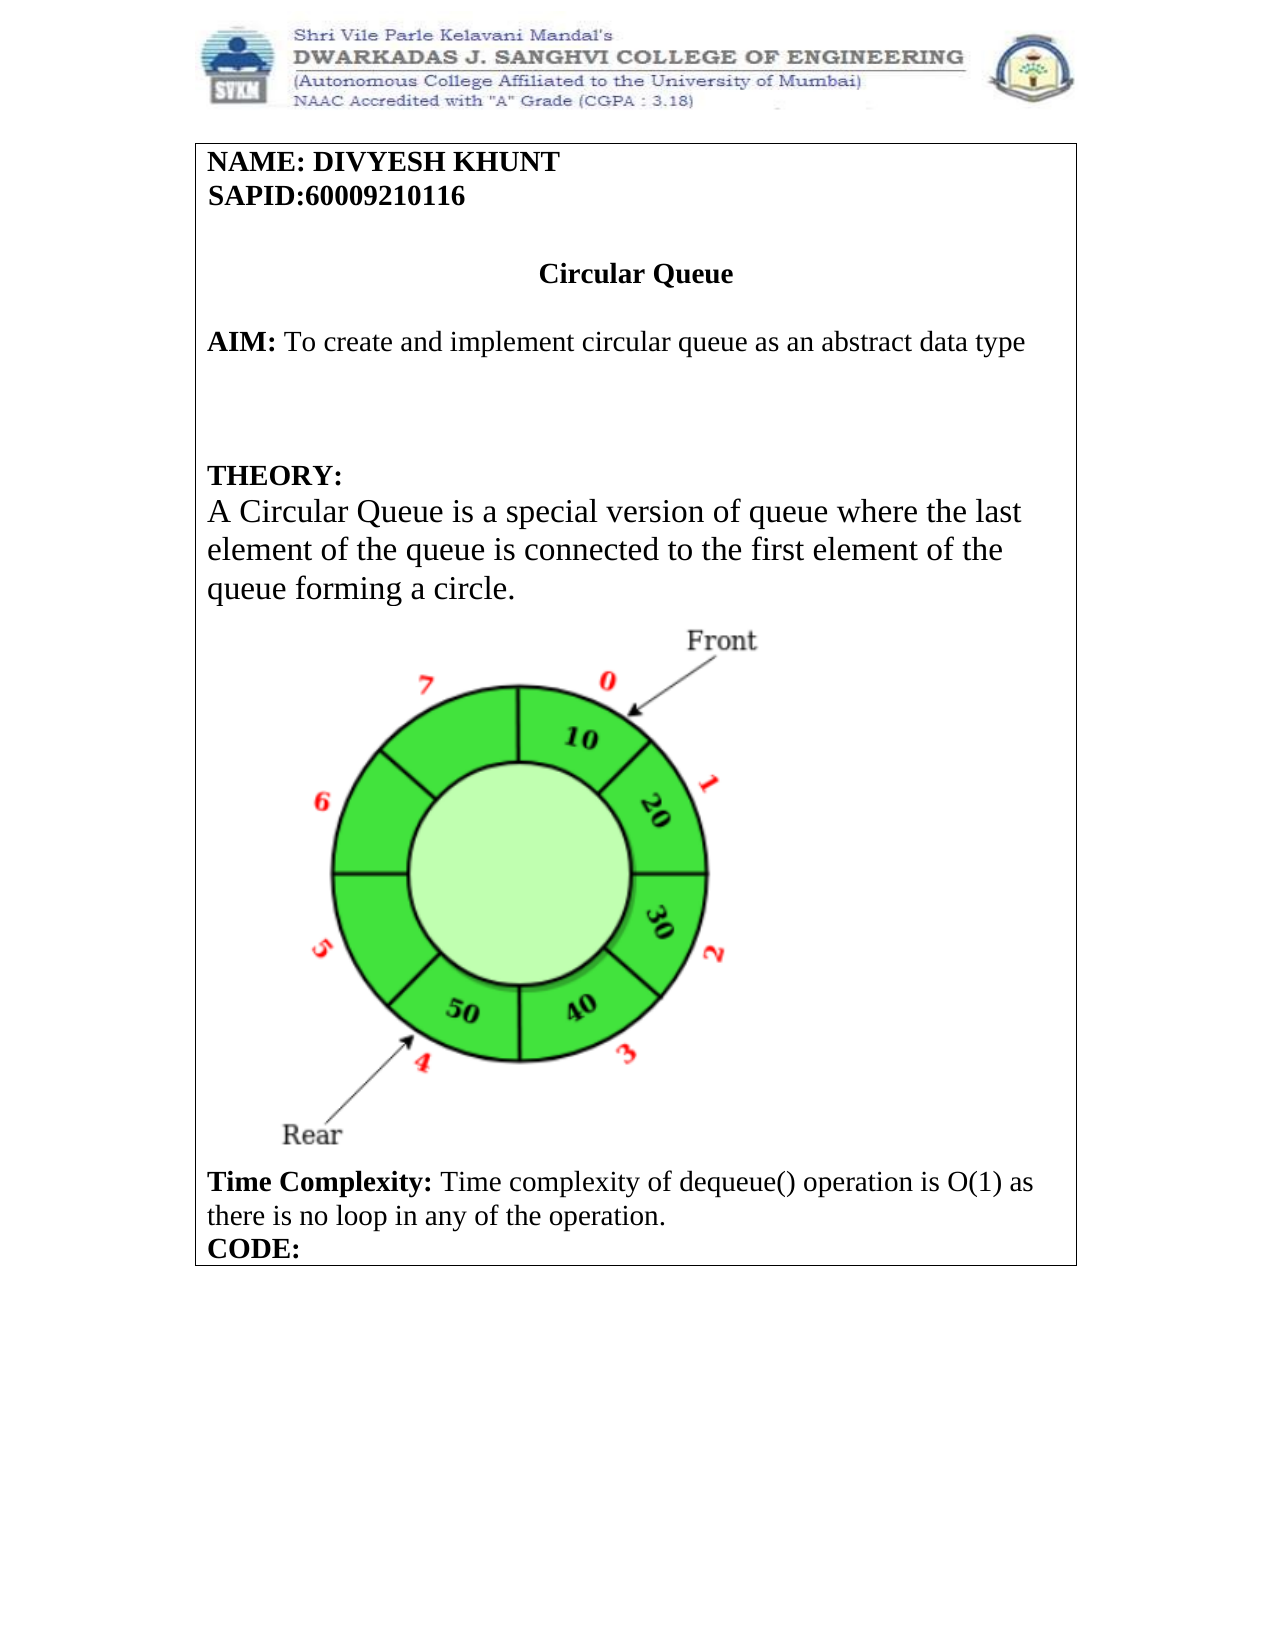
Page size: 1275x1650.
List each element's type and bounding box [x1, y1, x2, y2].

table_header [196, 144, 1076, 1265]
picture [195, 11, 1079, 117]
picture [206, 606, 903, 1165]
